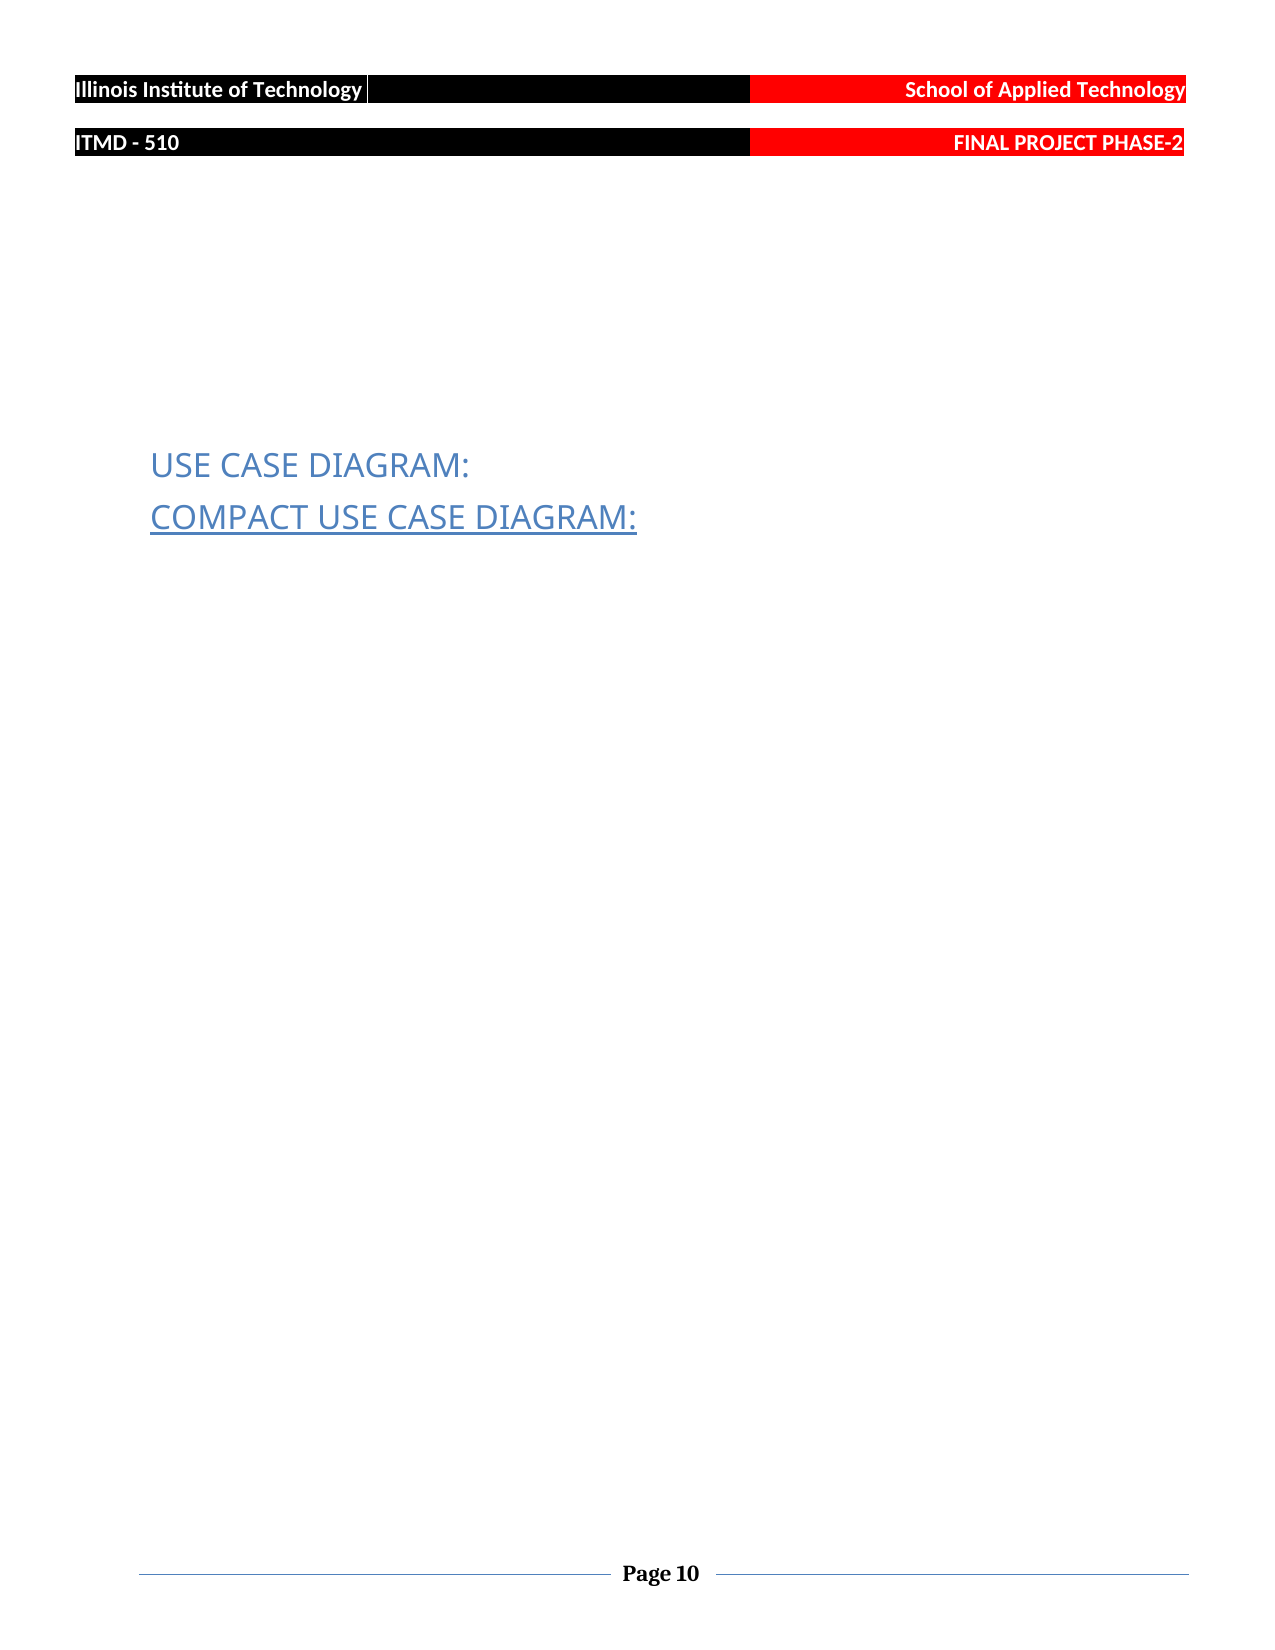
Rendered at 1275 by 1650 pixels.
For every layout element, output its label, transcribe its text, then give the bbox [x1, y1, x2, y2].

text USE CASE DIAGRAM: [150, 442, 1200, 487]
text COMPACT USE CASE DIAGRAM: [150, 494, 1200, 539]
